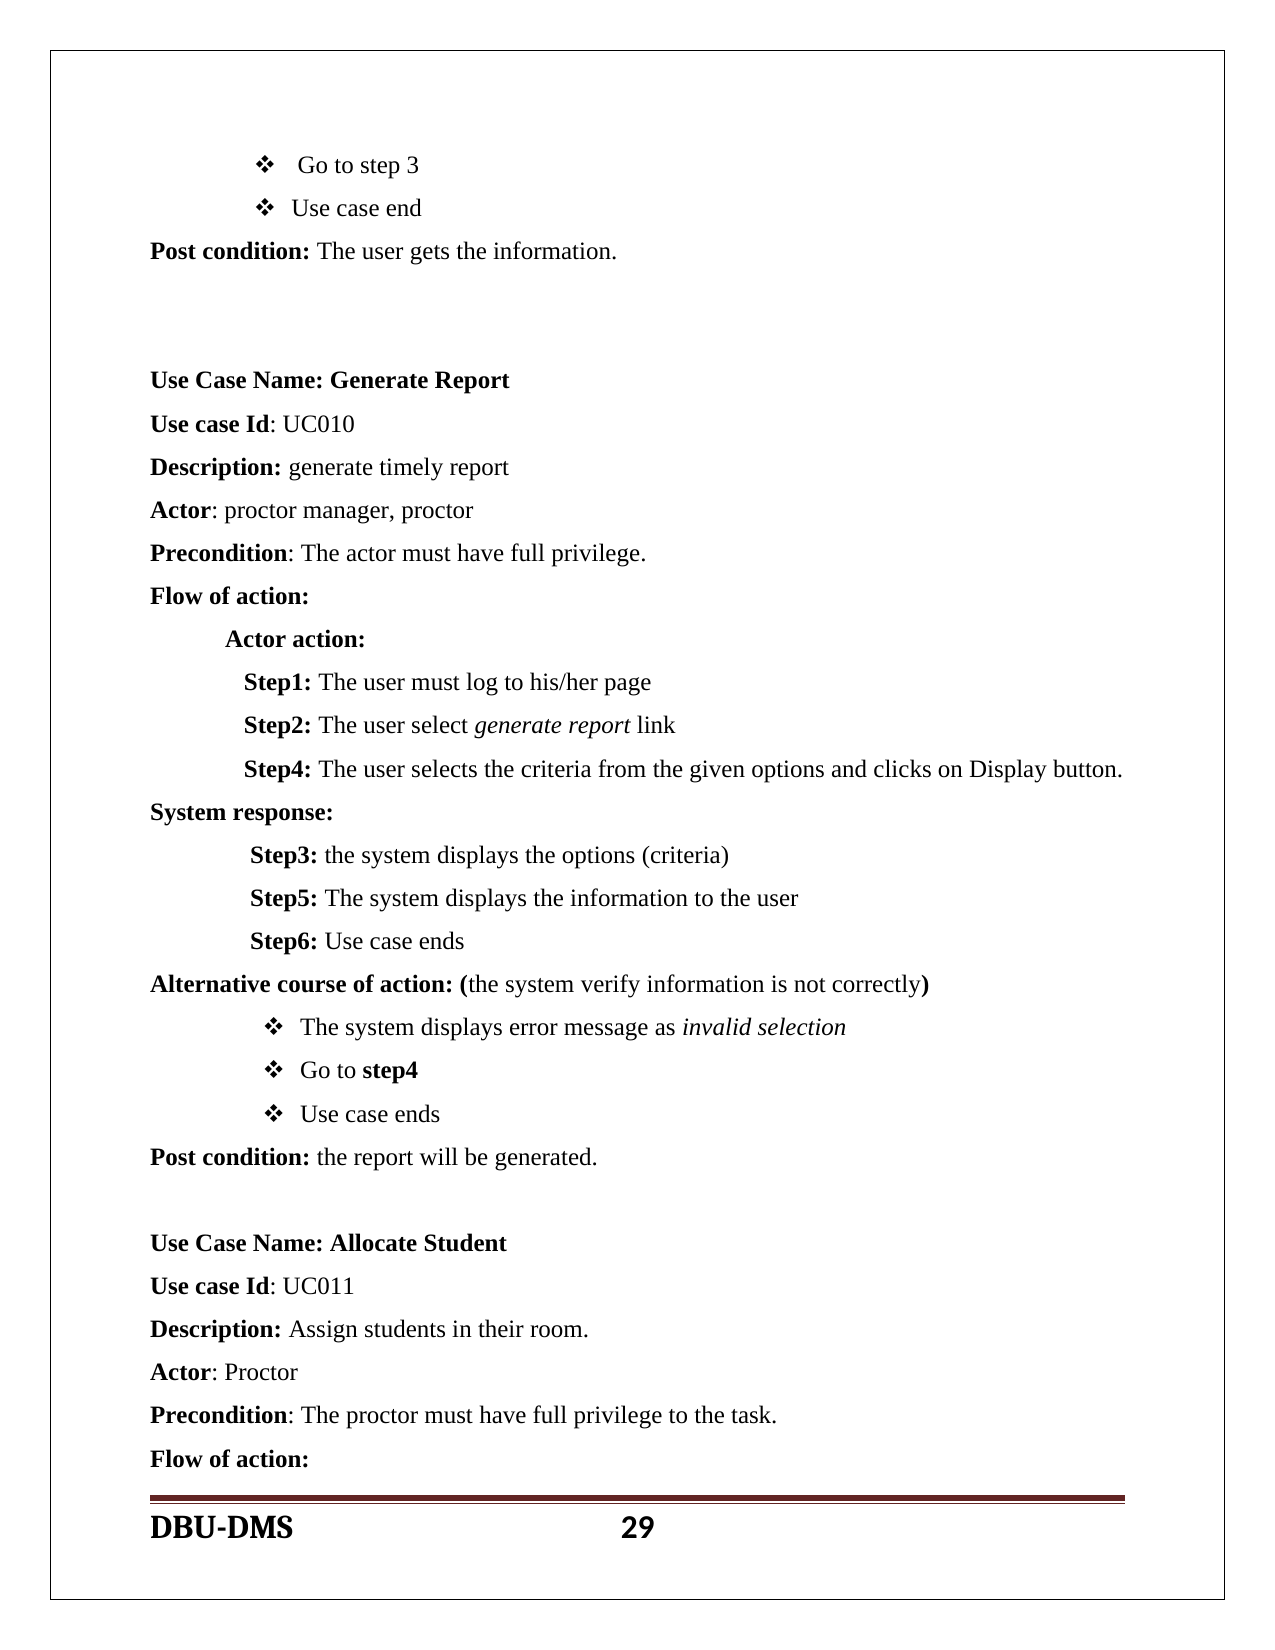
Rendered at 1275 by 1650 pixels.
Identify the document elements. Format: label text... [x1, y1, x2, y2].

text Alternative course of action: (the system verify information is not correctly) [150, 969, 1125, 998]
list Use case ends [262, 1099, 1125, 1127]
text Step5: The system displays the information to the user [150, 883, 1125, 912]
text Step1: The user must log to his/her page [150, 667, 1125, 696]
text Use Case Name: Allocate Student [150, 1228, 1125, 1257]
text Precondition: The actor must have full privilege. [150, 538, 1125, 567]
text Step6: Use case ends [150, 926, 1125, 955]
text Step3: the system displays the options (criteria) [150, 840, 1125, 869]
list The system displays error message as invalid selection [262, 1012, 1125, 1041]
text Description: generate timely report [150, 452, 1125, 481]
list Go to step 3 [254, 150, 1125, 179]
text Actor action: [150, 624, 1125, 653]
list Use case end [254, 193, 1125, 222]
text Use case Id: UC011 [150, 1271, 1125, 1300]
text Step4: The user selects the criteria from the given options and clicks on Display button. [150, 754, 1125, 782]
text Use case Id: UC010 [150, 409, 1125, 437]
text Flow of action: [150, 581, 1125, 610]
list Go to step4 [262, 1056, 1125, 1084]
text Description: Assign students in their room. [150, 1314, 1125, 1343]
text Precondition: The proctor must have full privilege to the task. [150, 1401, 1125, 1429]
text Actor: proctor manager, proctor [150, 495, 1125, 524]
text Actor: Proctor [150, 1357, 1125, 1386]
text Flow of action: [150, 1444, 1125, 1472]
text Step2: The user select generate report link [150, 711, 1125, 739]
text System response: [150, 797, 1125, 826]
text Post condition: The user gets the information. [150, 236, 1125, 265]
text Post condition: the report will be generated. [150, 1142, 1125, 1171]
text Use Case Name: Generate Report [150, 366, 1125, 394]
